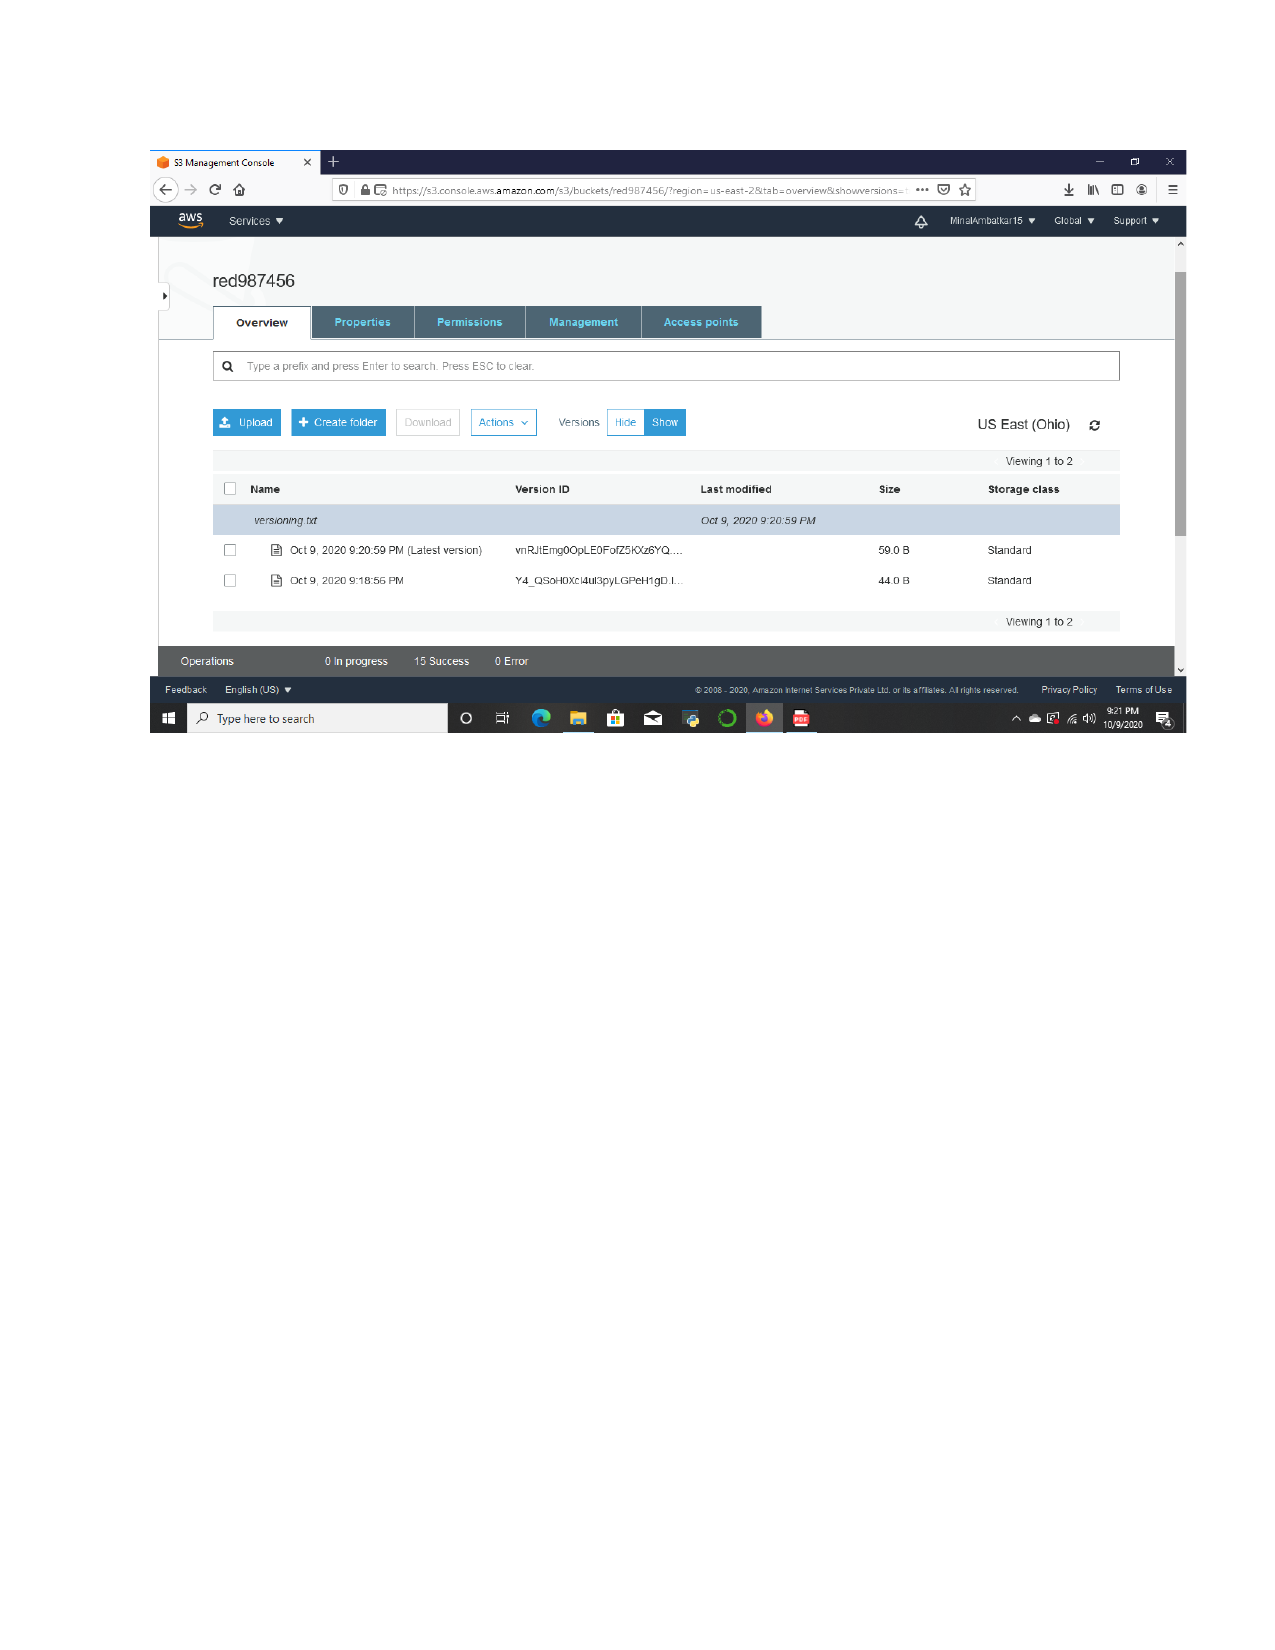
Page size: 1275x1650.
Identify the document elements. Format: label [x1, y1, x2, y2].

picture [150, 150, 1187, 733]
